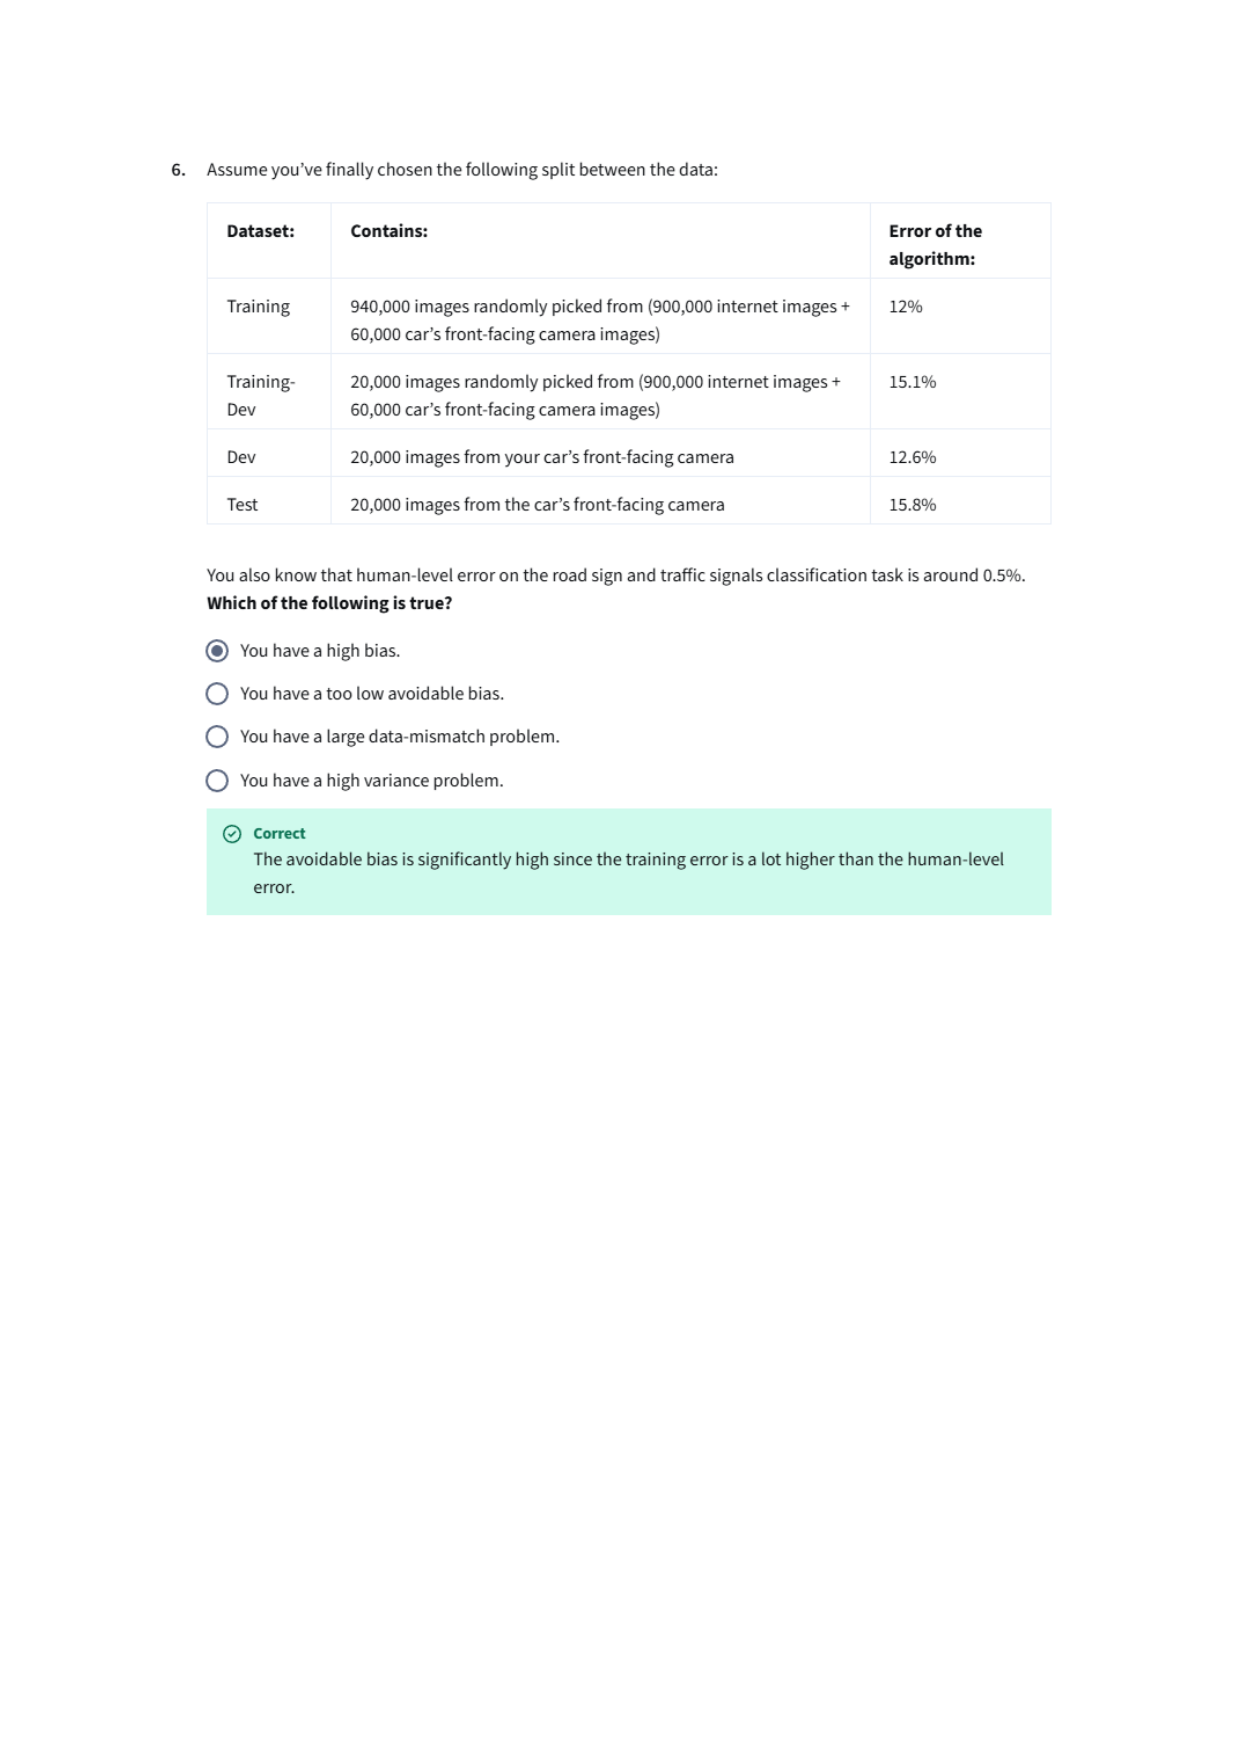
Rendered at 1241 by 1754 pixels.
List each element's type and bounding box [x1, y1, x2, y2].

picture [150, 150, 1091, 950]
